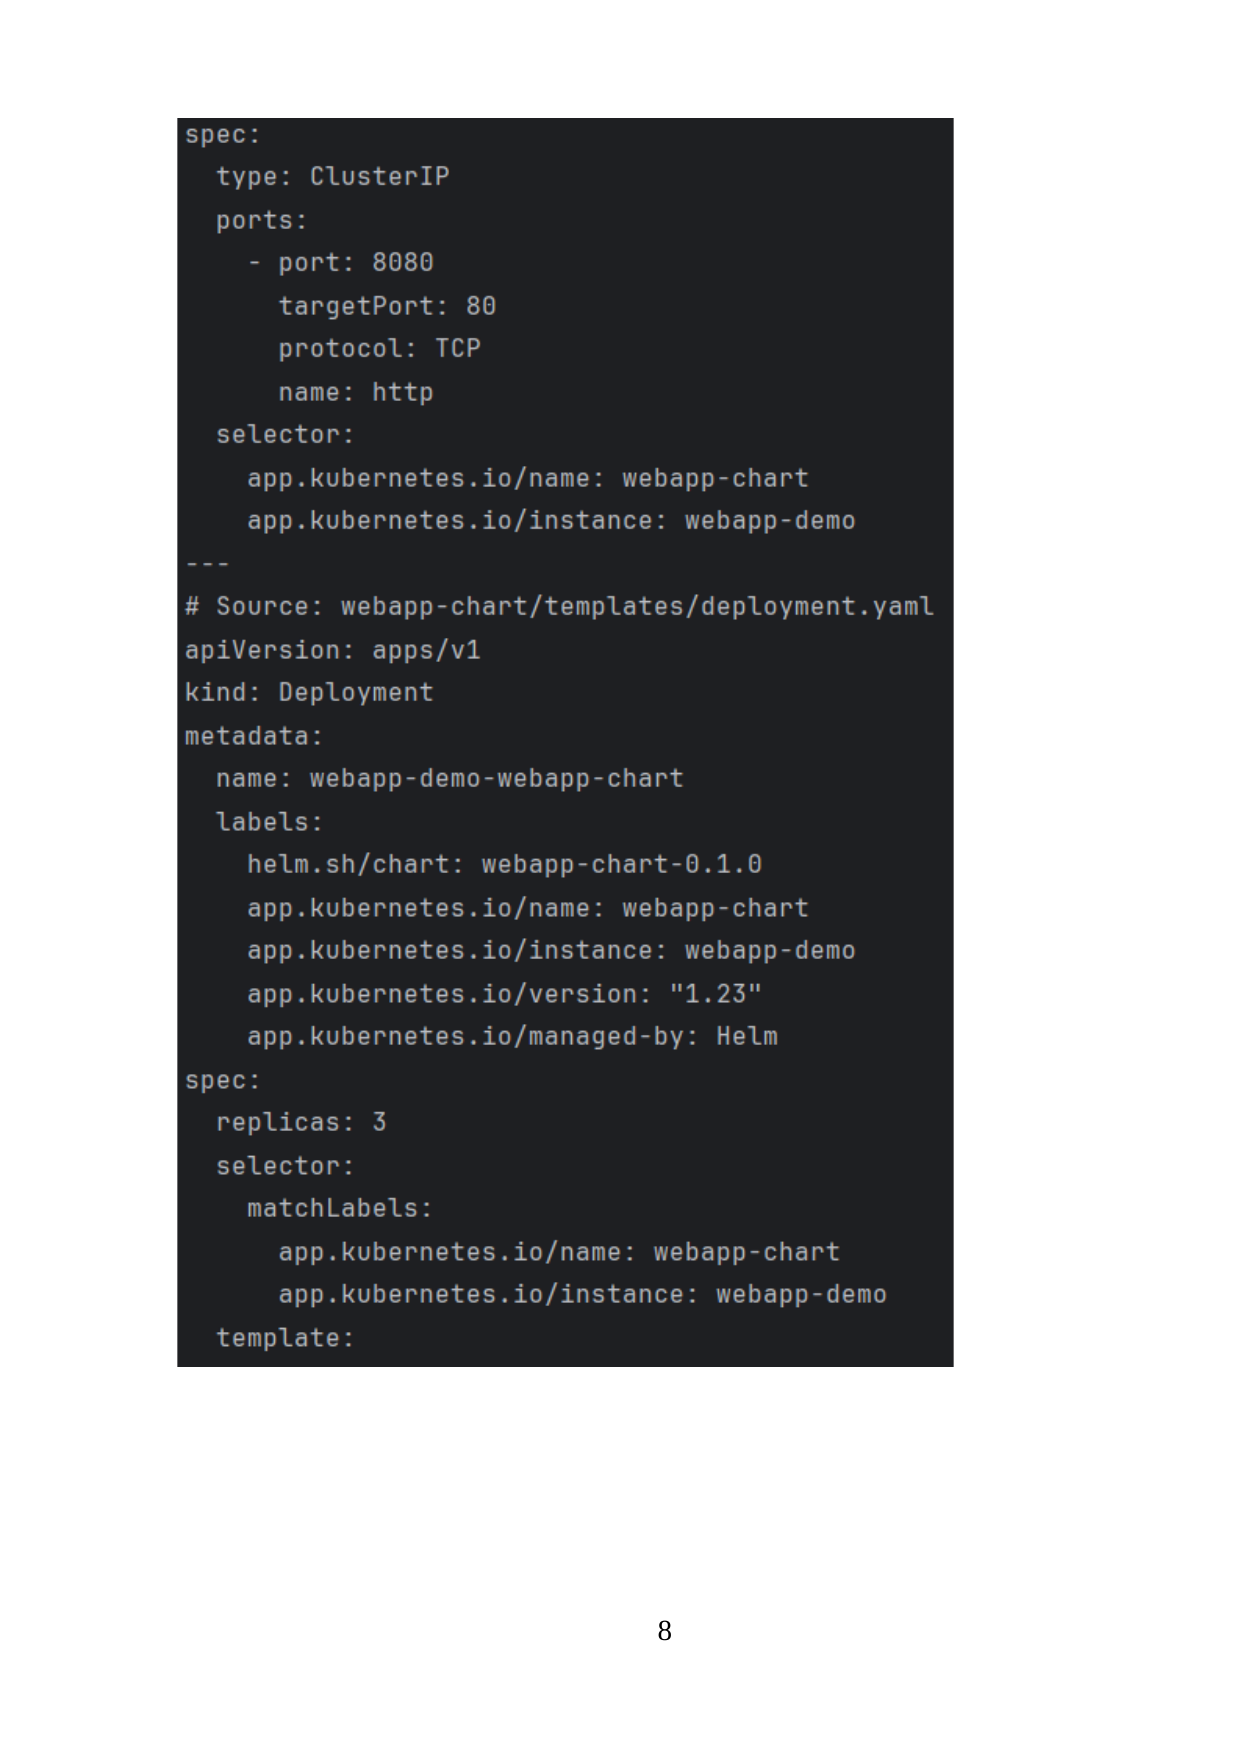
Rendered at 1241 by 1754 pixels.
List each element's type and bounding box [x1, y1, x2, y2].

picture [177, 118, 954, 1367]
